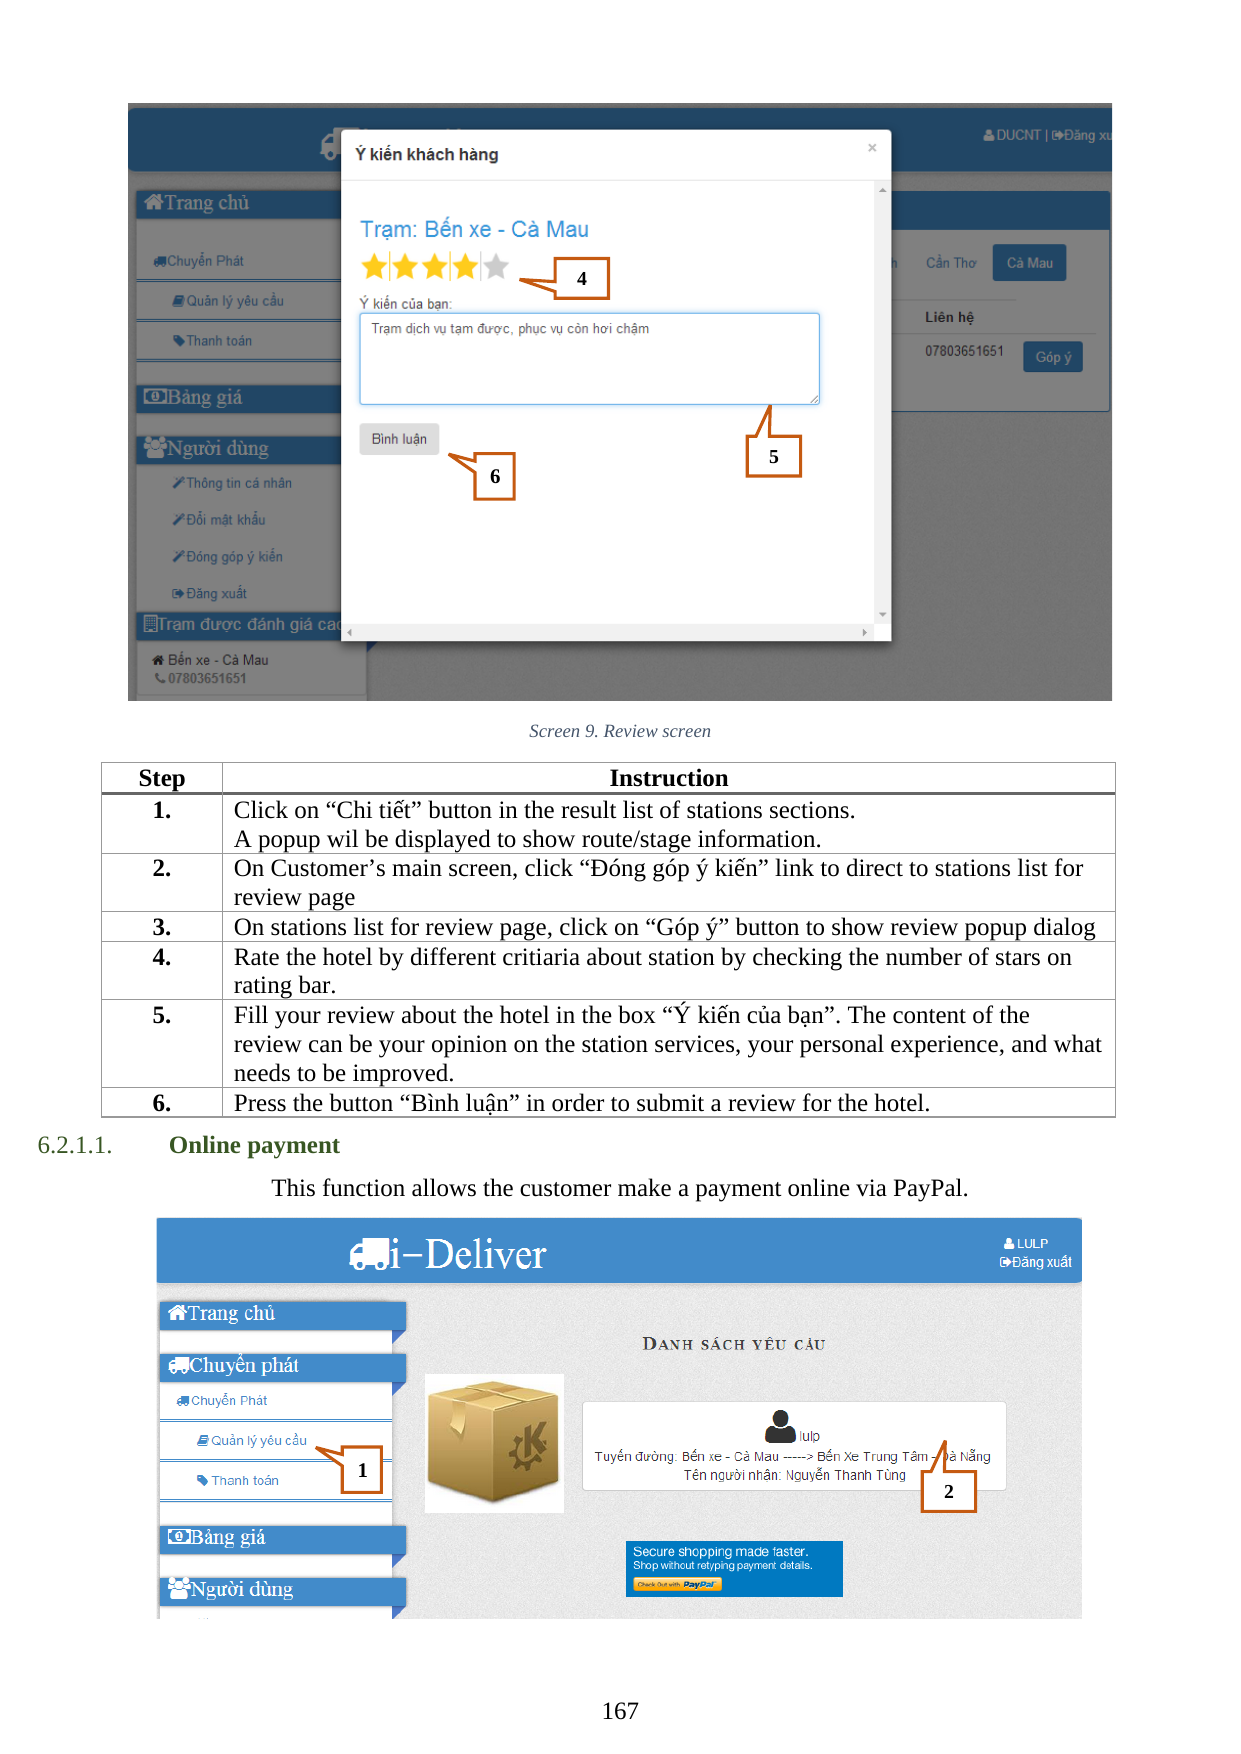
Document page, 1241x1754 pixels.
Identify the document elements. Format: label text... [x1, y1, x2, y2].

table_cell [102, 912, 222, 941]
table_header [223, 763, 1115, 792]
picture [128, 103, 1113, 701]
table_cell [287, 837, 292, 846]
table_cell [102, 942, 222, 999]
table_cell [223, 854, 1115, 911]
picture [156, 1204, 1084, 1619]
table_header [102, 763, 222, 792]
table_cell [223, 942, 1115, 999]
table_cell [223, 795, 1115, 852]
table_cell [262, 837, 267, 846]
subtitle Online payment [112, 1130, 1128, 1159]
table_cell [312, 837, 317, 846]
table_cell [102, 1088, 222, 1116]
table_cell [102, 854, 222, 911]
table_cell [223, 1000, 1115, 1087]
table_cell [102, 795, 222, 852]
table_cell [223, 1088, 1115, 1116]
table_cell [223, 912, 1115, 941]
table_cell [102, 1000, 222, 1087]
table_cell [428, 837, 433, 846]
